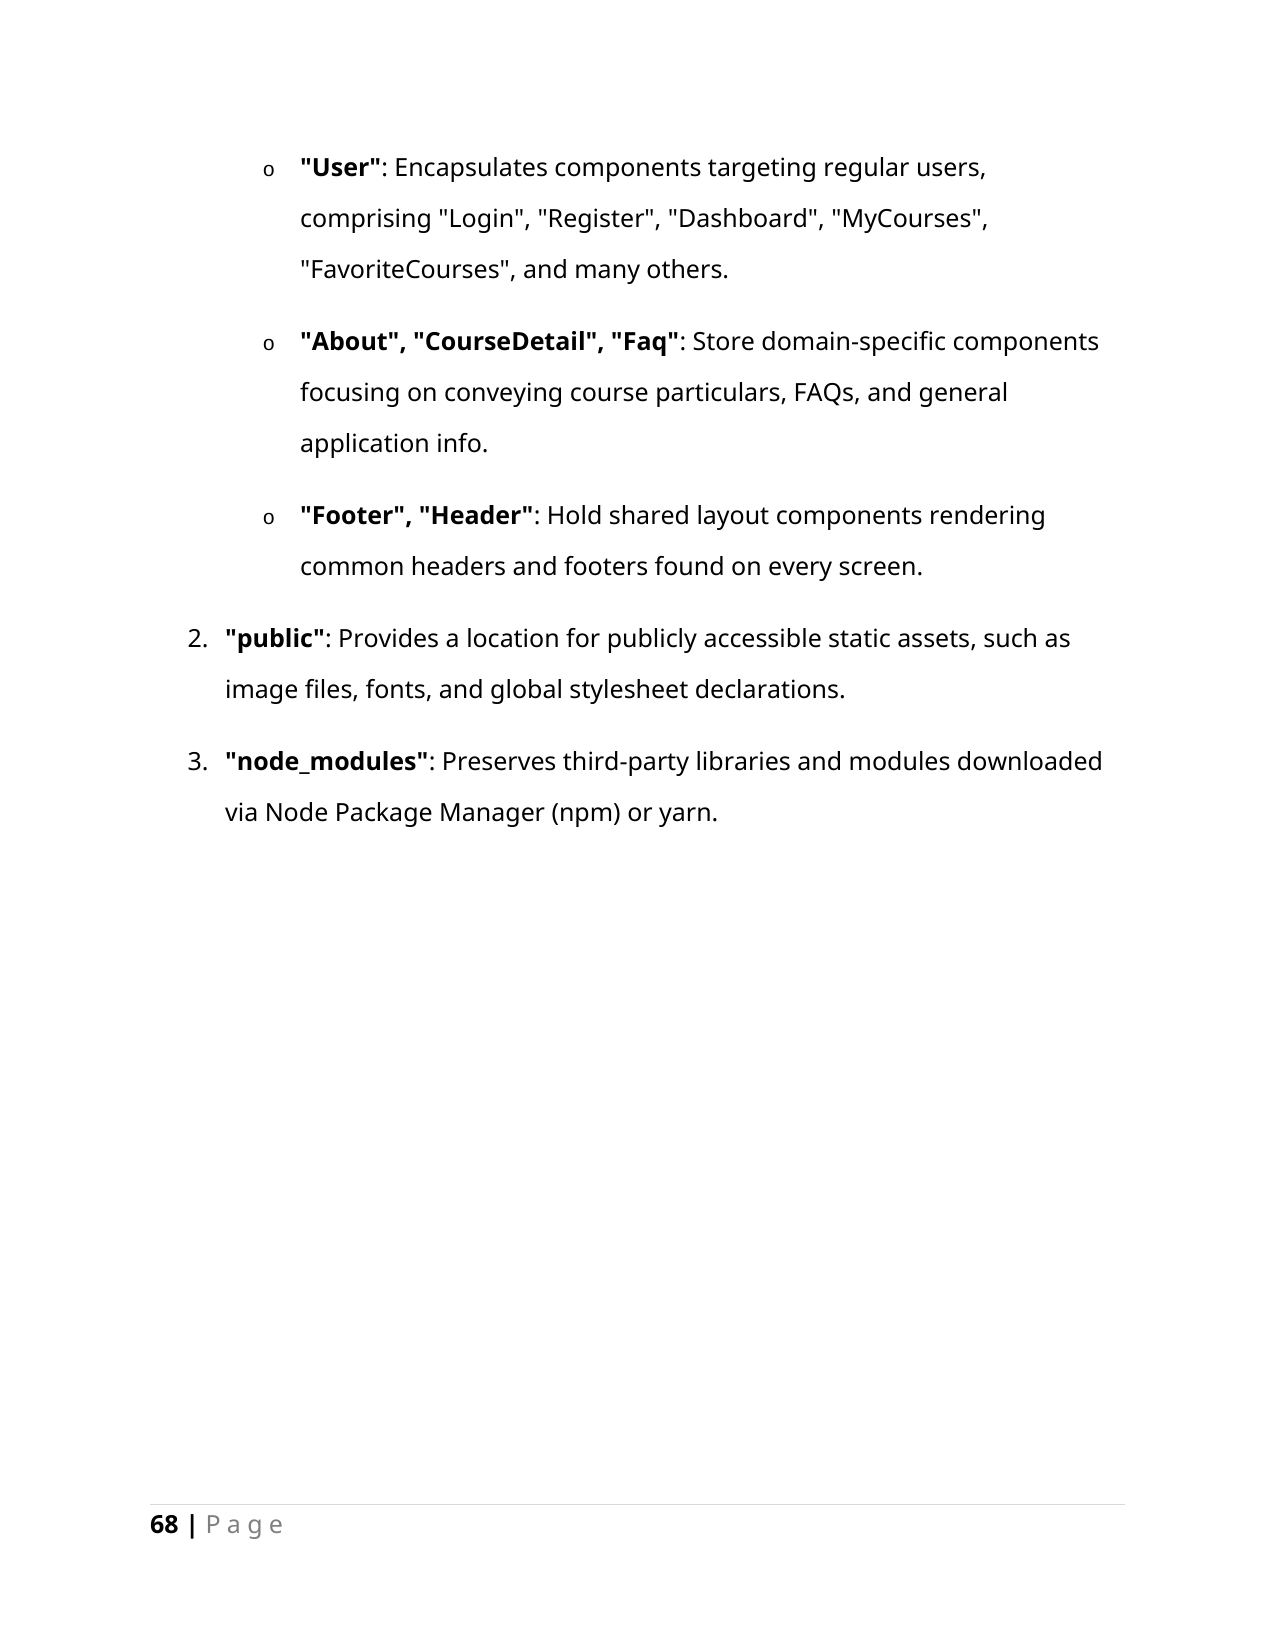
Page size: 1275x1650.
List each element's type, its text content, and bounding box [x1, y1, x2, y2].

list "public": Provides a location for publicly accessible static assets, such as image files, fonts, and global stylesheet declarations. [187, 621, 1125, 706]
list "Footer", "Header": Hold shared layout components rendering common headers and footers found on every screen. [262, 498, 1125, 583]
list "User": Encapsulates components targeting regular users, comprising "Login", "Register", "Dashboard", "MyCourses", "FavoriteCourses", and many others. [262, 150, 1125, 286]
list "About", "CourseDetail", "Faq": Store domain-specific components focusing on conveying course particulars, FAQs, and general application info. [262, 324, 1125, 460]
list "node_modules": Preserves third-party libraries and modules downloaded via Node Package Manager (npm) or yarn. [187, 744, 1125, 829]
